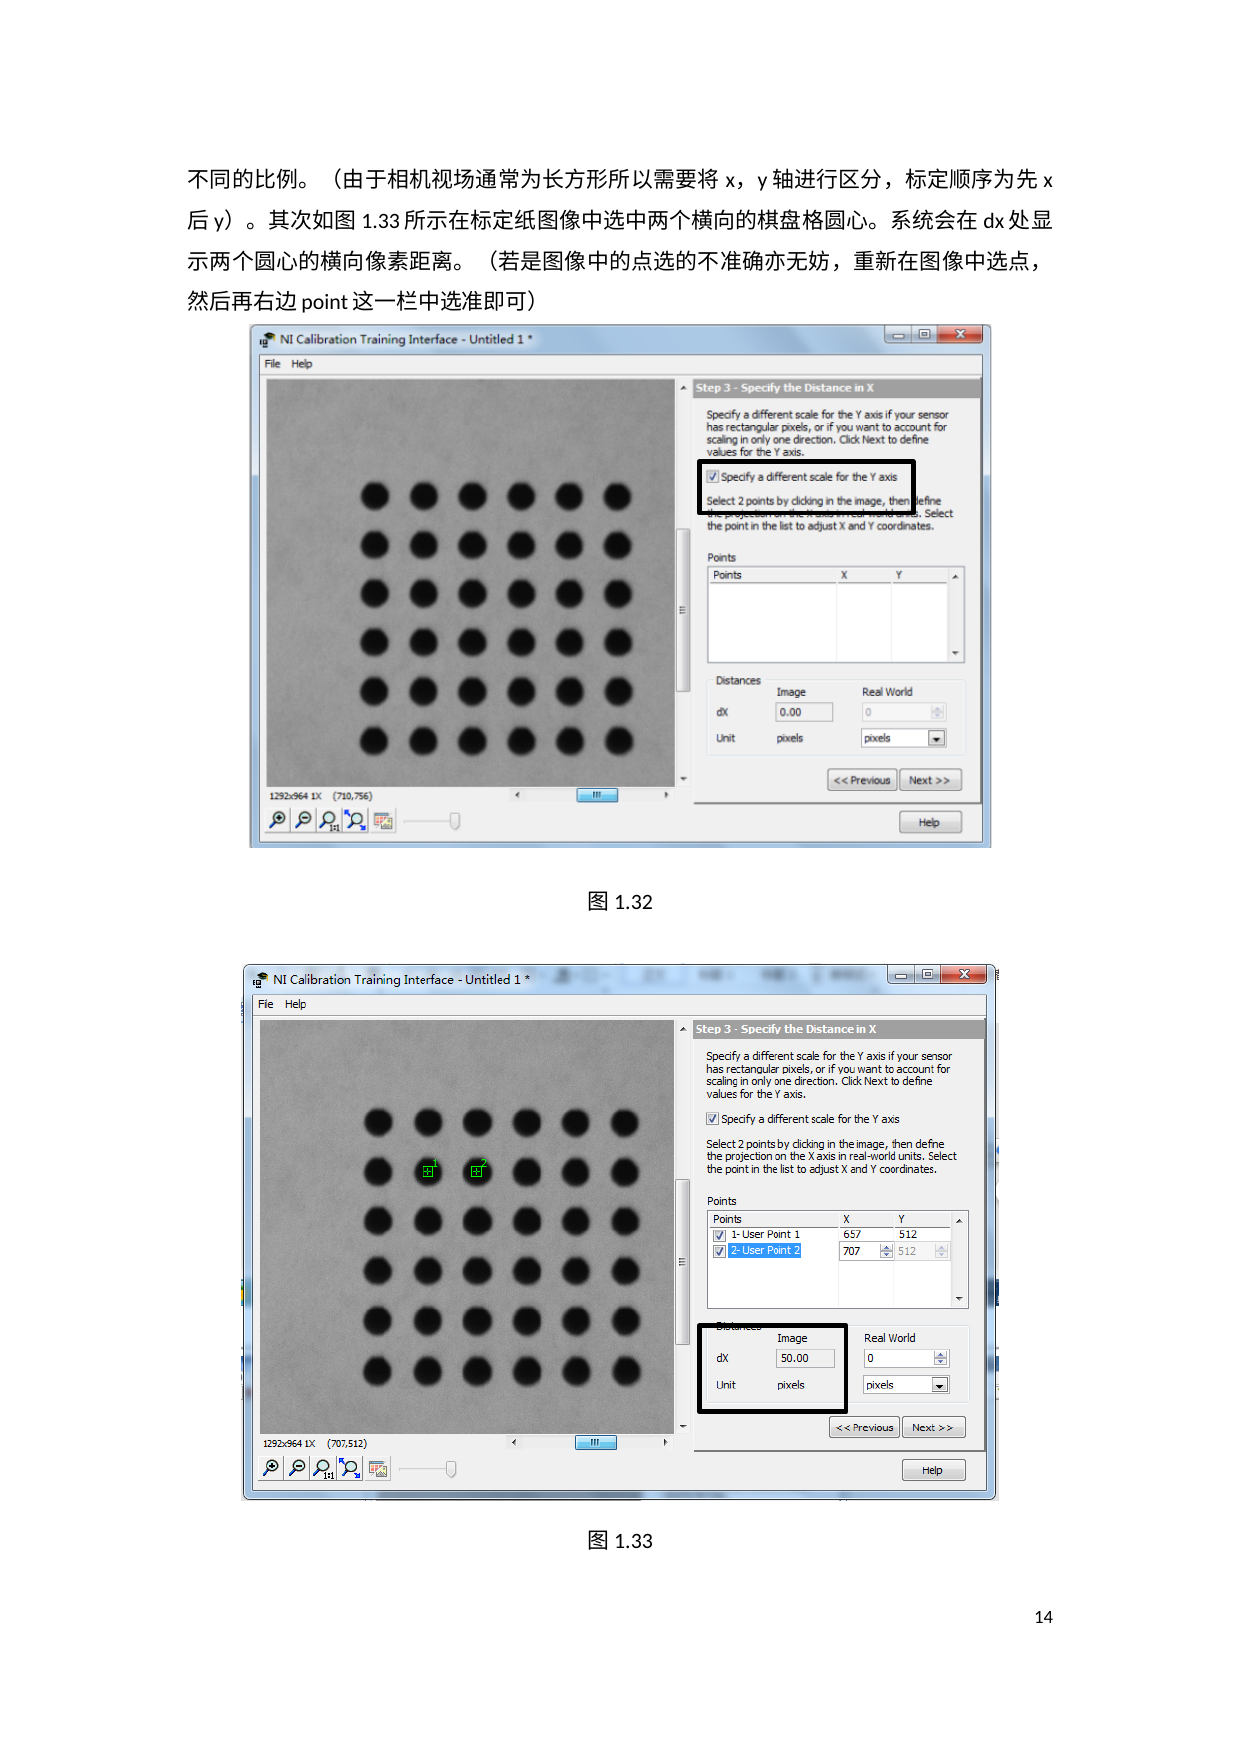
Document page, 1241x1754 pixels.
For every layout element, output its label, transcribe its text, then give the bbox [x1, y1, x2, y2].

picture [241, 963, 999, 1501]
text 图1.33 [187, 1522, 1053, 1555]
text 图1.32 [187, 883, 1053, 916]
picture [248, 324, 992, 848]
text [187, 162, 1053, 316]
